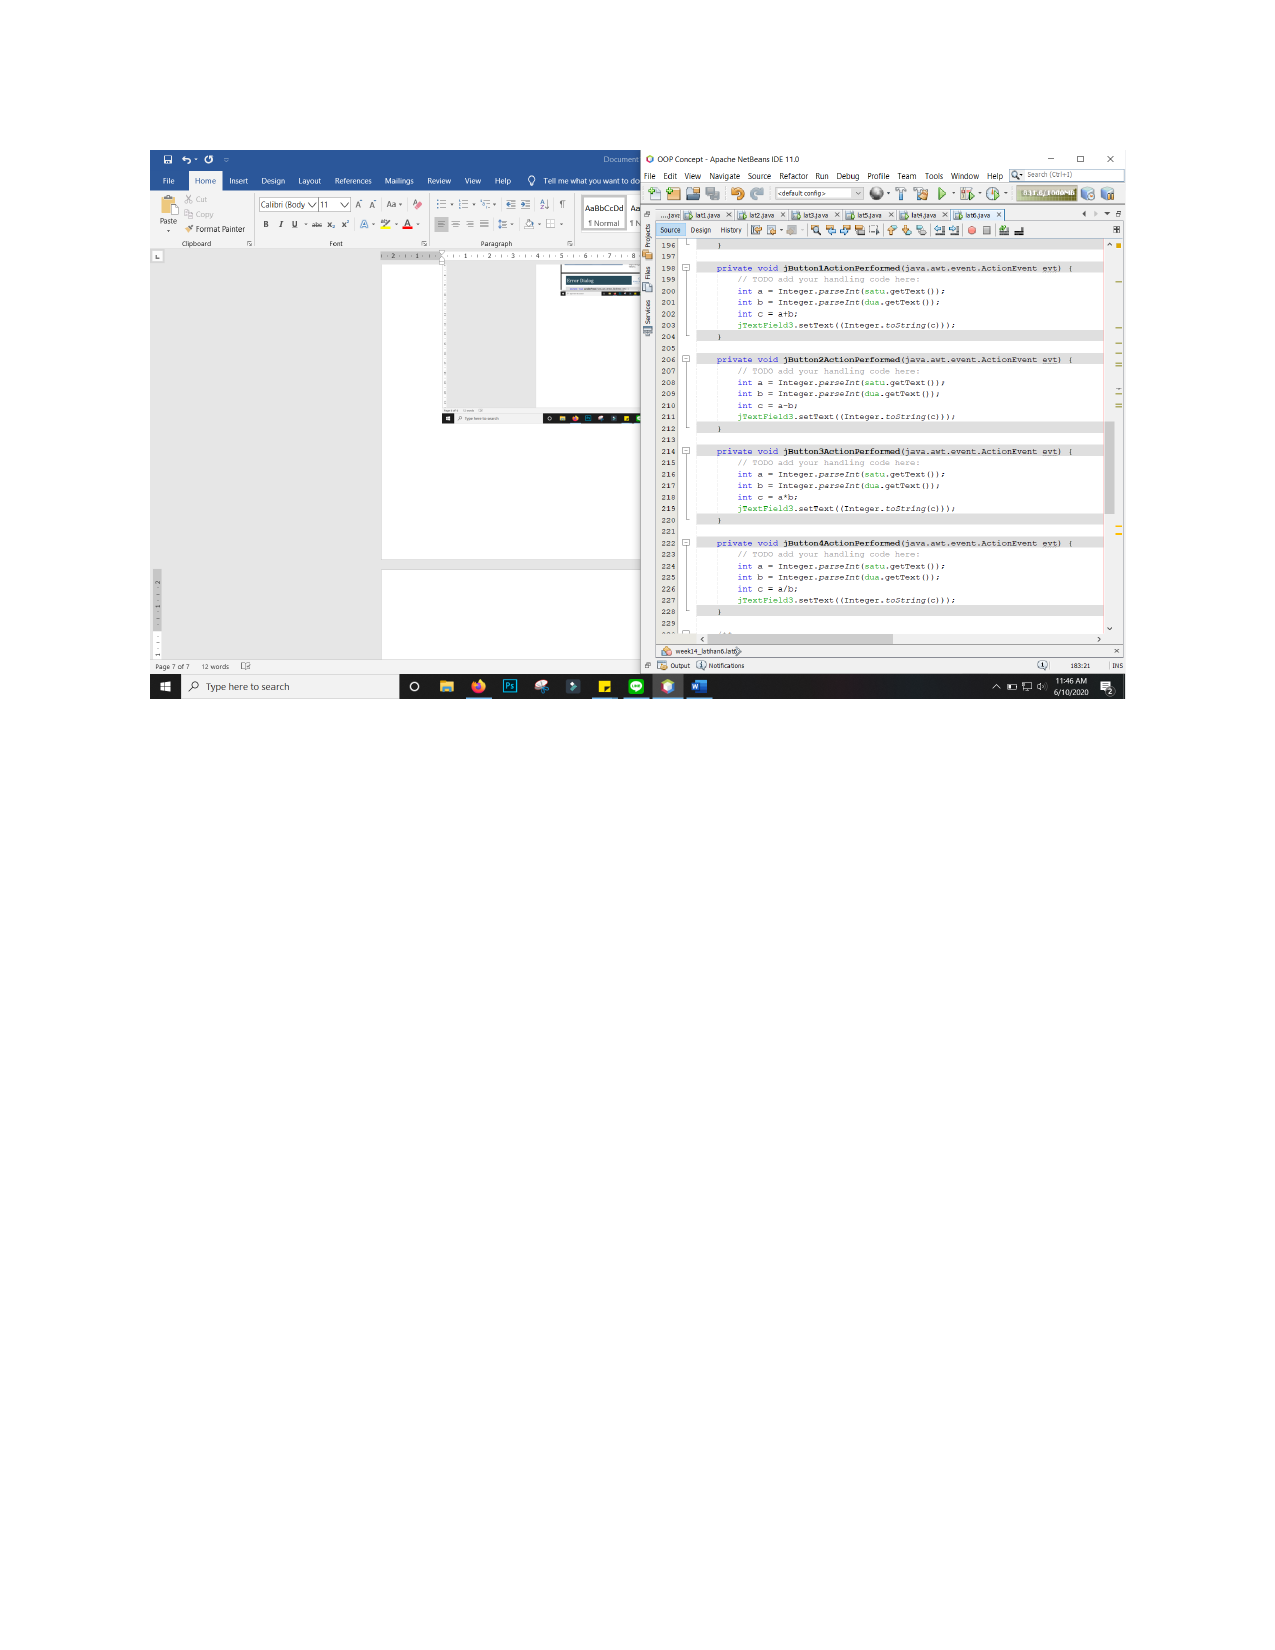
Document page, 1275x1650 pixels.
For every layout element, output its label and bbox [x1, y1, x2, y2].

picture [150, 150, 1125, 699]
